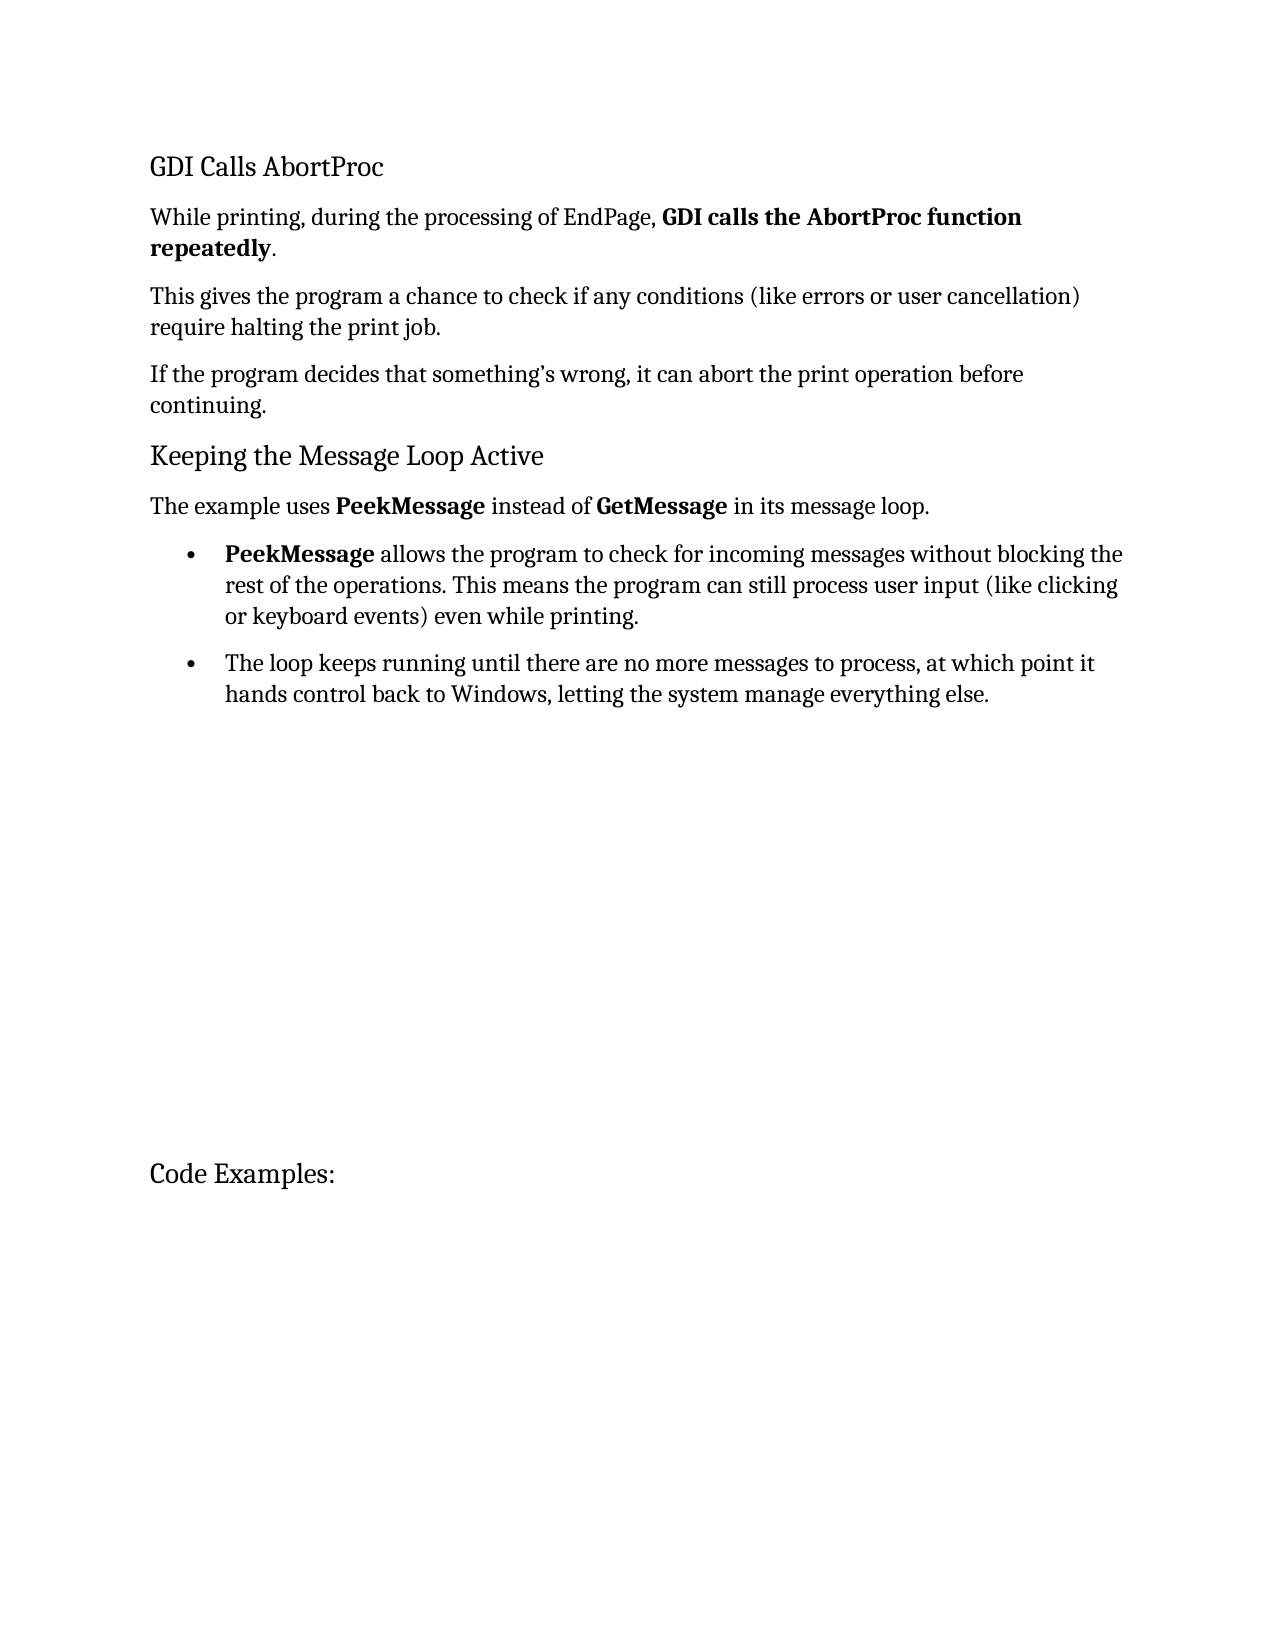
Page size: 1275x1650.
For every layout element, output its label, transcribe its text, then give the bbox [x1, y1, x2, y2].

text Code Examples: [150, 1157, 1125, 1191]
text If the program decides that something’s wrong, it can abort the print operation before continuing. [150, 360, 1125, 420]
text The example uses PeekMessage instead of GetMessage in its message loop. [150, 492, 1125, 521]
text Keeping the Message Loop Active [150, 439, 1125, 473]
list The loop keeps running until there are no more messages to process, at which point it hands control back to Windows, letting the system manage everything else. [187, 649, 1125, 709]
list PeekMessage allows the program to check for incoming messages without blocking the rest of the operations. This means the program can still process user input (like clicking or keyboard events) even while printing. [187, 539, 1125, 630]
text While printing, during the processing of EndPage, GDI calls the AbortProc function repeatedly. [150, 203, 1125, 263]
text This gives the program a chance to check if any conditions (like errors or user cancellation) require halting the print job. [150, 282, 1125, 341]
text GDI Calls AbortProc [150, 150, 1125, 183]
